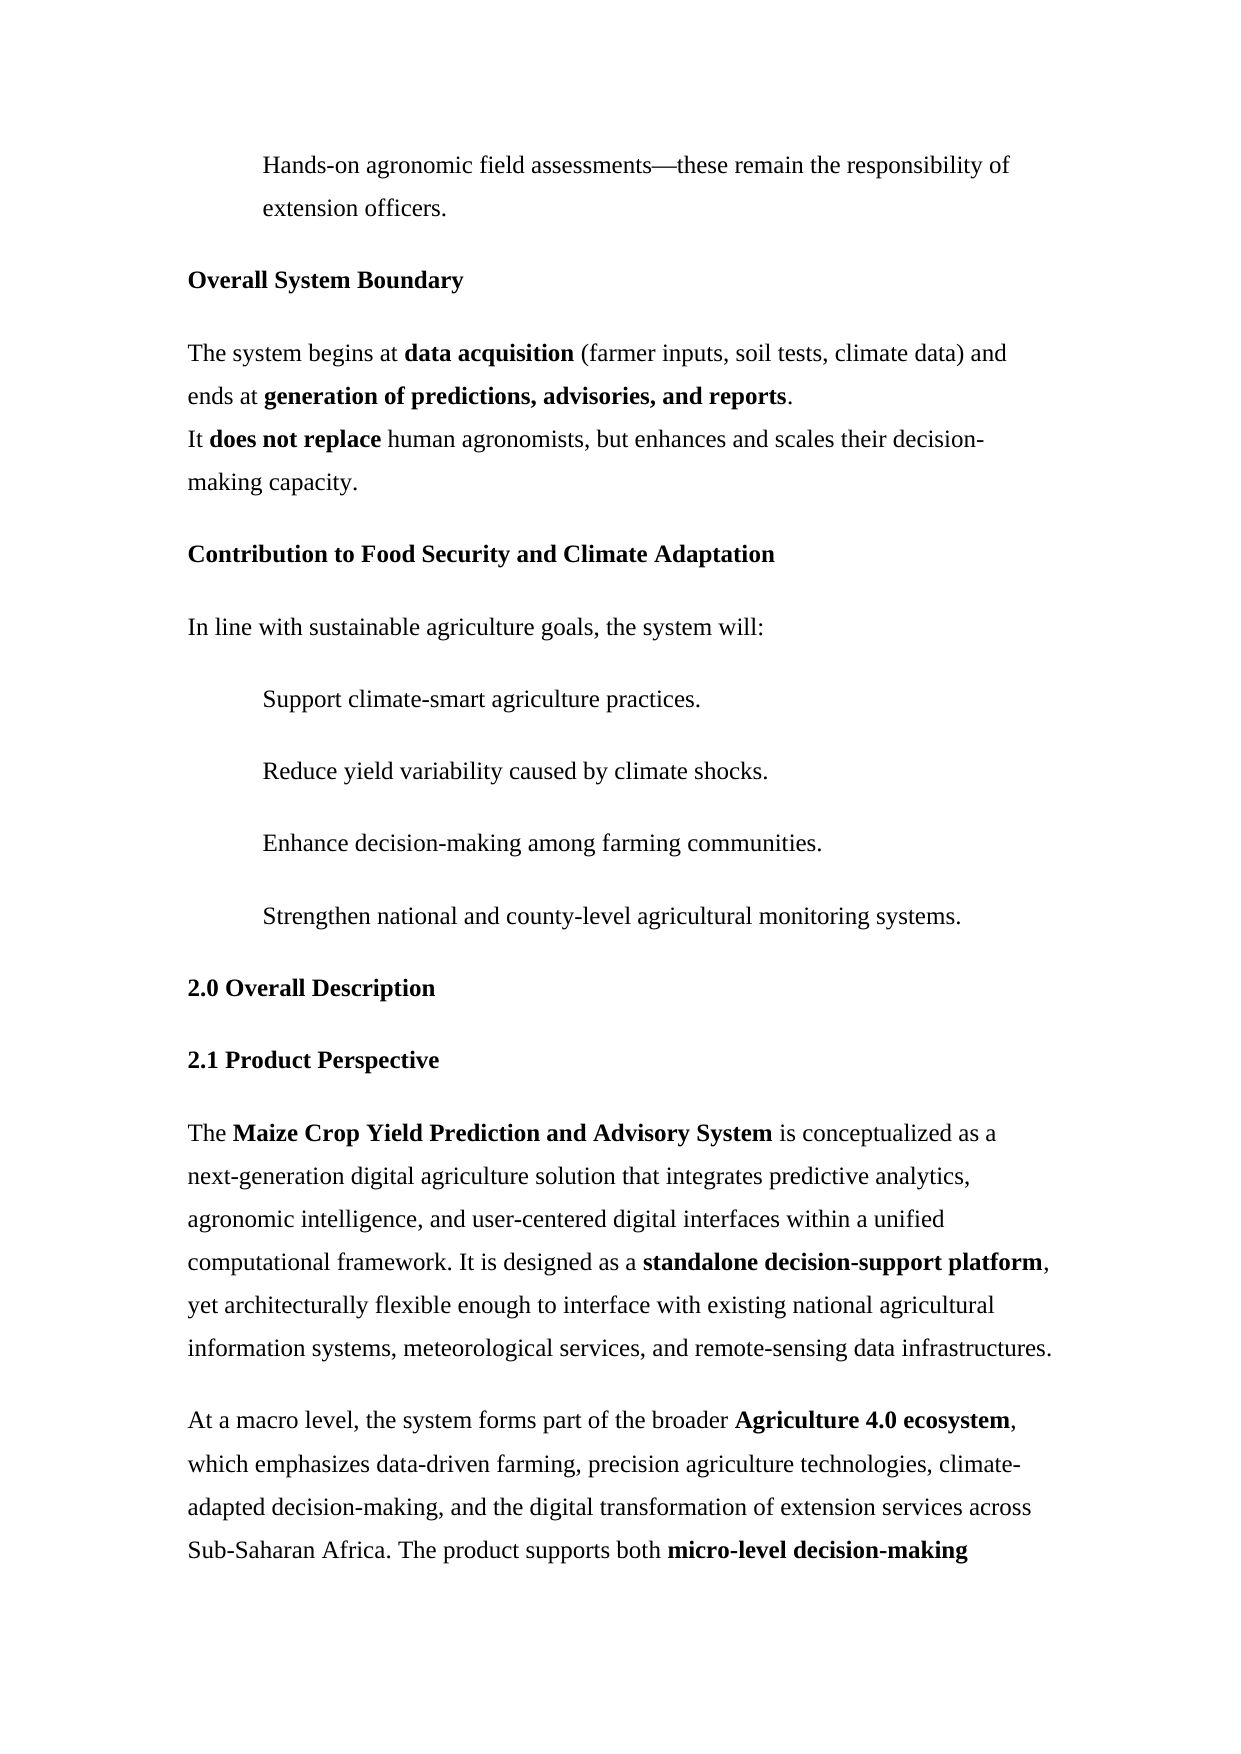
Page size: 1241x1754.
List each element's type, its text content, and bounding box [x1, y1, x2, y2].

text Enhance decision-making among farming communities. [262, 828, 1053, 857]
text Support climate-smart agriculture practices. [262, 684, 1053, 713]
text Strengthen national and county-level agricultural monitoring systems. [262, 901, 1053, 929]
subtitle 2.1 Product Perspective [187, 1045, 1053, 1074]
text In line with sustainable agriculture goals, the system will: [187, 612, 1053, 640]
subtitle Overall System Boundary [187, 265, 1053, 294]
text The system begins at data acquisition (farmer inputs, soil tests, climate data) and ends at generation of predictions, advisories, and reports. It does not replace human agronomists, but enhances and scales their decision-making capacity. [187, 338, 1053, 496]
subtitle 2.0 Overall Description [187, 973, 1053, 1002]
text Reduce yield variability caused by climate shocks. [262, 756, 1053, 785]
subtitle Contribution to Food Security and Climate Adaptation [187, 539, 1053, 568]
text The Maize Crop Yield Prediction and Advisory System is conceptualized as a next-generation digital agriculture solution that integrates predictive analytics, agronomic intelligence, and user-centered digital interfaces within a unified computational framework. It is designed as a standalone decision-support platform, yet architecturally flexible enough to interface with existing national agricultural information systems, meteorological services, and remote-sensing data infrastructures. [187, 1118, 1053, 1362]
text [187, 1406, 1053, 1564]
text Hands-on agronomic field assessments—these remain the responsibility of extension officers. [262, 150, 1053, 222]
